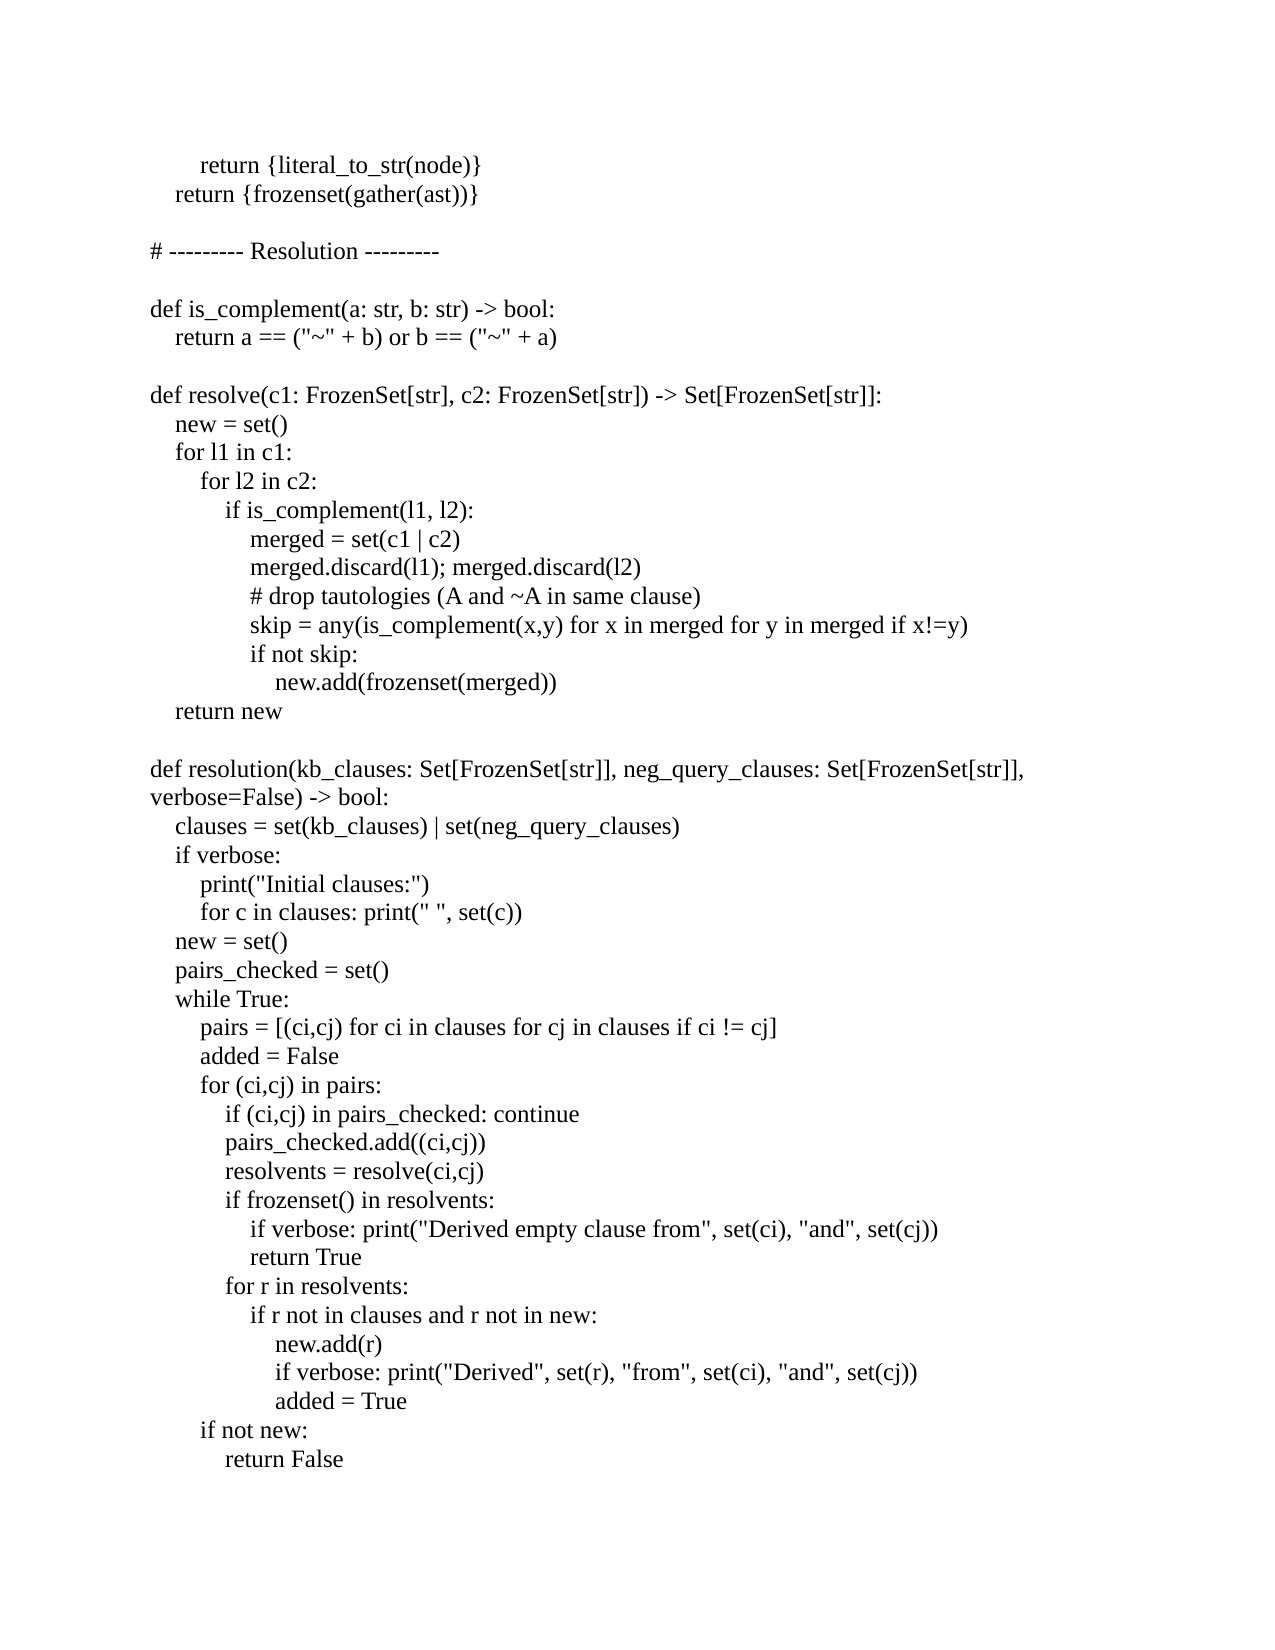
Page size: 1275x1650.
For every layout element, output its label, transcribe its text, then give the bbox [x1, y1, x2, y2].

text added = False [150, 1041, 1125, 1070]
text if verbose: print("Derived", set(r), "from", set(ci), "and", set(cj)) [150, 1357, 1125, 1386]
text for c in clauses: print(" ", set(c)) [150, 897, 1125, 926]
text if is_complement(l1, l2): [150, 495, 1125, 524]
text for r in resolvents: [150, 1271, 1125, 1300]
text for (ci,cj) in pairs: [150, 1070, 1125, 1099]
text for l2 in c2: [150, 466, 1125, 495]
text return False [150, 1444, 1125, 1472]
text pairs = [(ci,cj) for ci in clauses for cj in clauses if ci != cj] [150, 1012, 1125, 1041]
text resolvents = resolve(ci,cj) [150, 1156, 1125, 1185]
text return new [150, 696, 1125, 725]
text def is_complement(a: str, b: str) -> bool: [150, 294, 1125, 322]
text if not skip: [150, 639, 1125, 667]
text new = set() [150, 409, 1125, 437]
text while True: [150, 984, 1125, 1012]
text new.add(frozenset(merged)) [150, 667, 1125, 696]
text print("Initial clauses:") [150, 869, 1125, 897]
text def resolve(c1: FrozenSet[str], c2: FrozenSet[str]) -> Set[FrozenSet[str]]: [150, 380, 1125, 409]
text new.add(r) [150, 1329, 1125, 1357]
text pairs_checked.add((ci,cj)) [150, 1127, 1125, 1156]
text if frozenset() in resolvents: [150, 1185, 1125, 1214]
text clauses = set(kb_clauses) | set(neg_query_clauses) [150, 811, 1125, 840]
text if (ci,cj) in pairs_checked: continue [150, 1099, 1125, 1127]
text return {literal_to_str(node)} [150, 150, 1125, 179]
text if not new: [150, 1415, 1125, 1444]
text merged = set(c1 | c2) [150, 524, 1125, 552]
text # drop tautologies (A and ~A in same clause) [150, 581, 1125, 610]
text skip = any(is_complement(x,y) for x in merged for y in merged if x!=y) [150, 610, 1125, 639]
text return {frozenset(gather(ast))} [150, 179, 1125, 207]
text for l1 in c1: [150, 437, 1125, 466]
text return a == ("~" + b) or b == ("~" + a) [150, 322, 1125, 351]
text def resolution(kb_clauses: Set[FrozenSet[str]], neg_query_clauses: Set[FrozenSet[str]], verbose=False) -> bool: [150, 754, 1125, 811]
text return True [150, 1242, 1125, 1271]
text added = True [150, 1386, 1125, 1415]
text pairs_checked = set() [150, 955, 1125, 984]
text if verbose: print("Derived empty clause from", set(ci), "and", set(cj)) [150, 1214, 1125, 1242]
text if r not in clauses and r not in new: [150, 1300, 1125, 1329]
text if verbose: [150, 840, 1125, 869]
text merged.discard(l1); merged.discard(l2) [150, 552, 1125, 581]
text new = set() [150, 926, 1125, 955]
text # --------- Resolution --------- [150, 236, 1125, 265]
